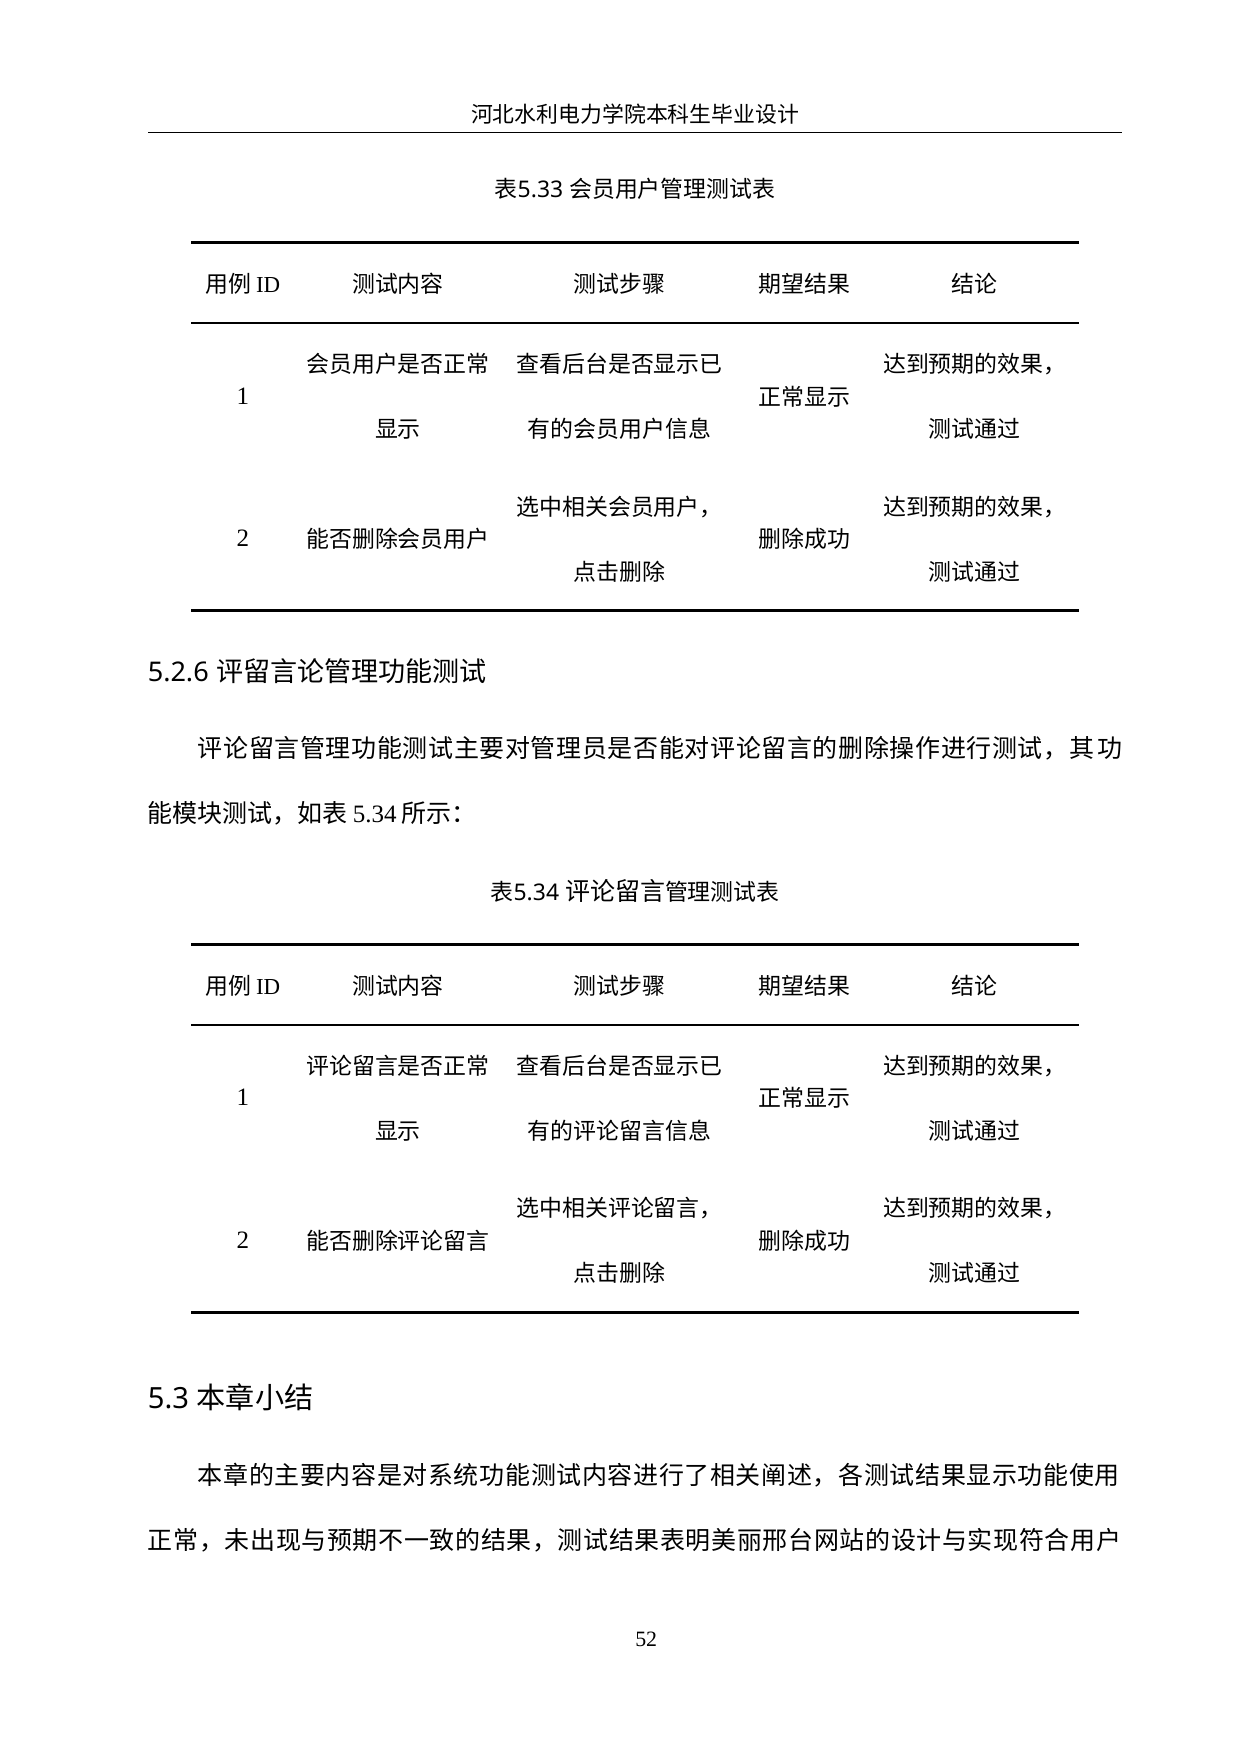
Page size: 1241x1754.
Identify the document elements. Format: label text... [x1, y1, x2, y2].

table_cell 1 [191, 324, 294, 466]
table_cell 会员用户是否正常显示 [294, 324, 501, 466]
table_header 测试内容 [294, 946, 501, 1023]
table_cell 达到预期的效果，测试通过 [870, 324, 1079, 466]
table_header 结论 [870, 946, 1079, 1023]
table_cell 删除成功 [738, 466, 870, 609]
table_cell 达到预期的效果，测试通过 [870, 1168, 1079, 1311]
subtitle 本章小结 [148, 1364, 1122, 1429]
table_header 用例ID [191, 946, 294, 1023]
table_cell 评论留言是否正常显示 [294, 1026, 501, 1168]
table_cell 能否删除评论留言 [294, 1168, 501, 1311]
table_cell 选中相关评论留言，点击删除 [501, 1168, 737, 1311]
table_header 测试步骤 [501, 244, 737, 322]
table_header 结论 [870, 244, 1079, 322]
table_cell 正常显示 [738, 1026, 870, 1168]
table_cell 2 [191, 466, 294, 609]
table_cell 达到预期的效果，测试通过 [870, 1026, 1079, 1168]
table_header 测试内容 [294, 244, 501, 322]
table_header 测试步骤 [501, 946, 737, 1023]
table_cell 查看后台是否显示已有的会员用户信息 [501, 324, 737, 466]
table_header 期望结果 [738, 946, 870, 1023]
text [148, 1441, 1122, 1571]
table_cell 1 [191, 1026, 294, 1168]
table_cell 达到预期的效果，测试通过 [870, 466, 1079, 609]
table_cell 2 [191, 1168, 294, 1311]
table_cell 删除成功 [738, 1168, 870, 1311]
table_cell 查看后台是否显示已有的评论留言信息 [501, 1026, 737, 1168]
table_cell 能否删除会员用户 [294, 466, 501, 609]
table_header 用例ID [191, 244, 294, 322]
subtitle 评留言论管理功能测试 [148, 637, 1122, 702]
table_header 期望结果 [738, 244, 870, 322]
table_cell 选中相关会员用户，点击删除 [501, 466, 737, 609]
table_cell 正常显示 [738, 324, 870, 466]
